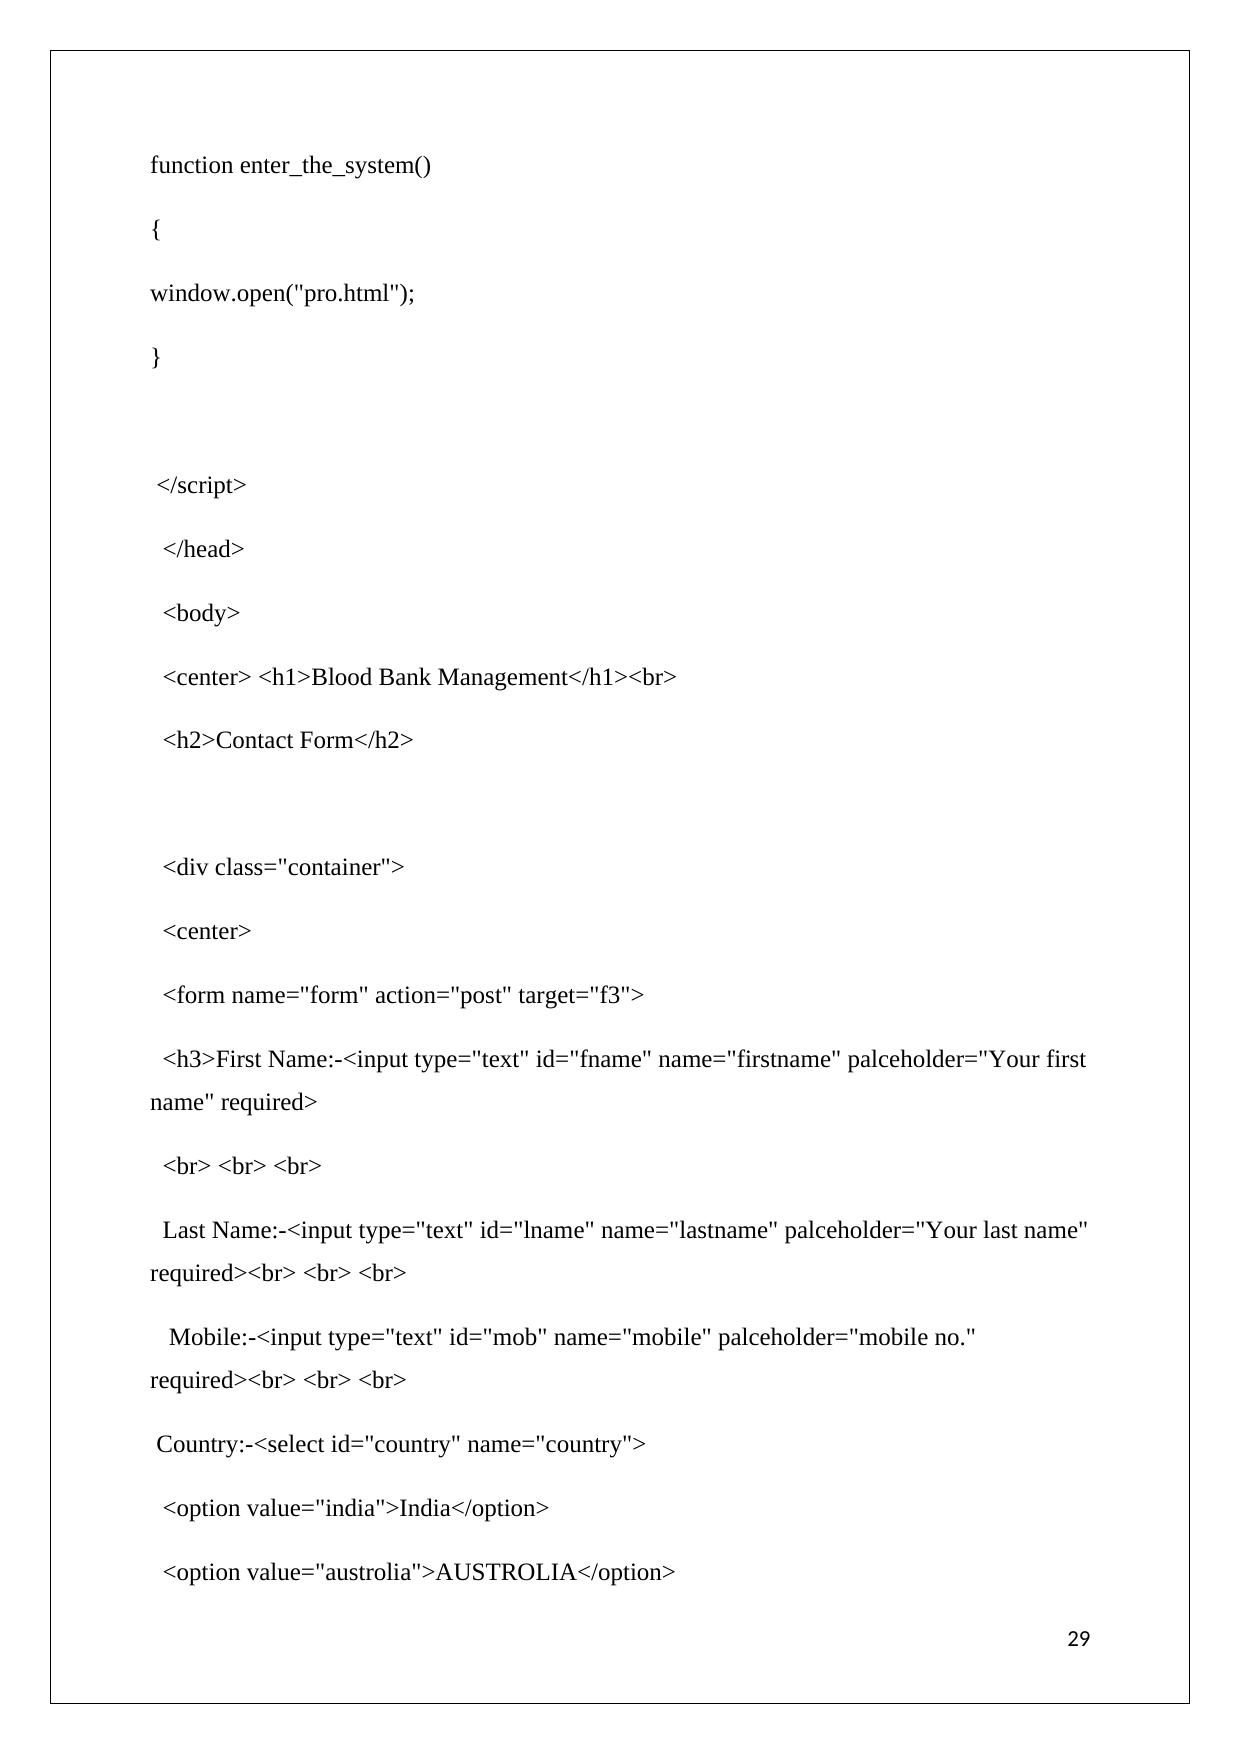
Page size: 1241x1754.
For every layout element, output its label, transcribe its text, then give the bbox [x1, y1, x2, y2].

text <br> <br> <br> [150, 1151, 1090, 1180]
text Mobile:-<input type="text" id="mob" name="mobile" palceholder="mobile no." required><br> <br> <br> [150, 1322, 1090, 1394]
text Country:-<select id="country" name="country"> [150, 1429, 1090, 1458]
text <h2>Contact Form</h2> [150, 726, 1090, 754]
text </head> [150, 534, 1090, 562]
text <center> <h1>Blood Bank Management</h1><br> [150, 662, 1090, 690]
text <div class="container"> [150, 852, 1090, 881]
text <center> [150, 916, 1090, 945]
text <body> [150, 598, 1090, 626]
text { [150, 214, 1090, 243]
text } [150, 342, 1090, 371]
text </script> [150, 470, 1090, 498]
text function enter_the_system() [150, 150, 1090, 179]
text <form name="form" action="post" target="f3"> [150, 980, 1090, 1009]
text <option value="austrolia">AUSTROLIA</option> [150, 1557, 1090, 1586]
text Last Name:-<input type="text" id="lname" name="lastname" palceholder="Your last name" required><br> <br> <br> [150, 1215, 1090, 1287]
text <option value="india">India</option> [150, 1493, 1090, 1522]
text <h3>First Name:-<input type="text" id="fname" name="firstname" palceholder="Your first name" required> [150, 1044, 1090, 1116]
text window.open("pro.html"); [150, 278, 1090, 307]
